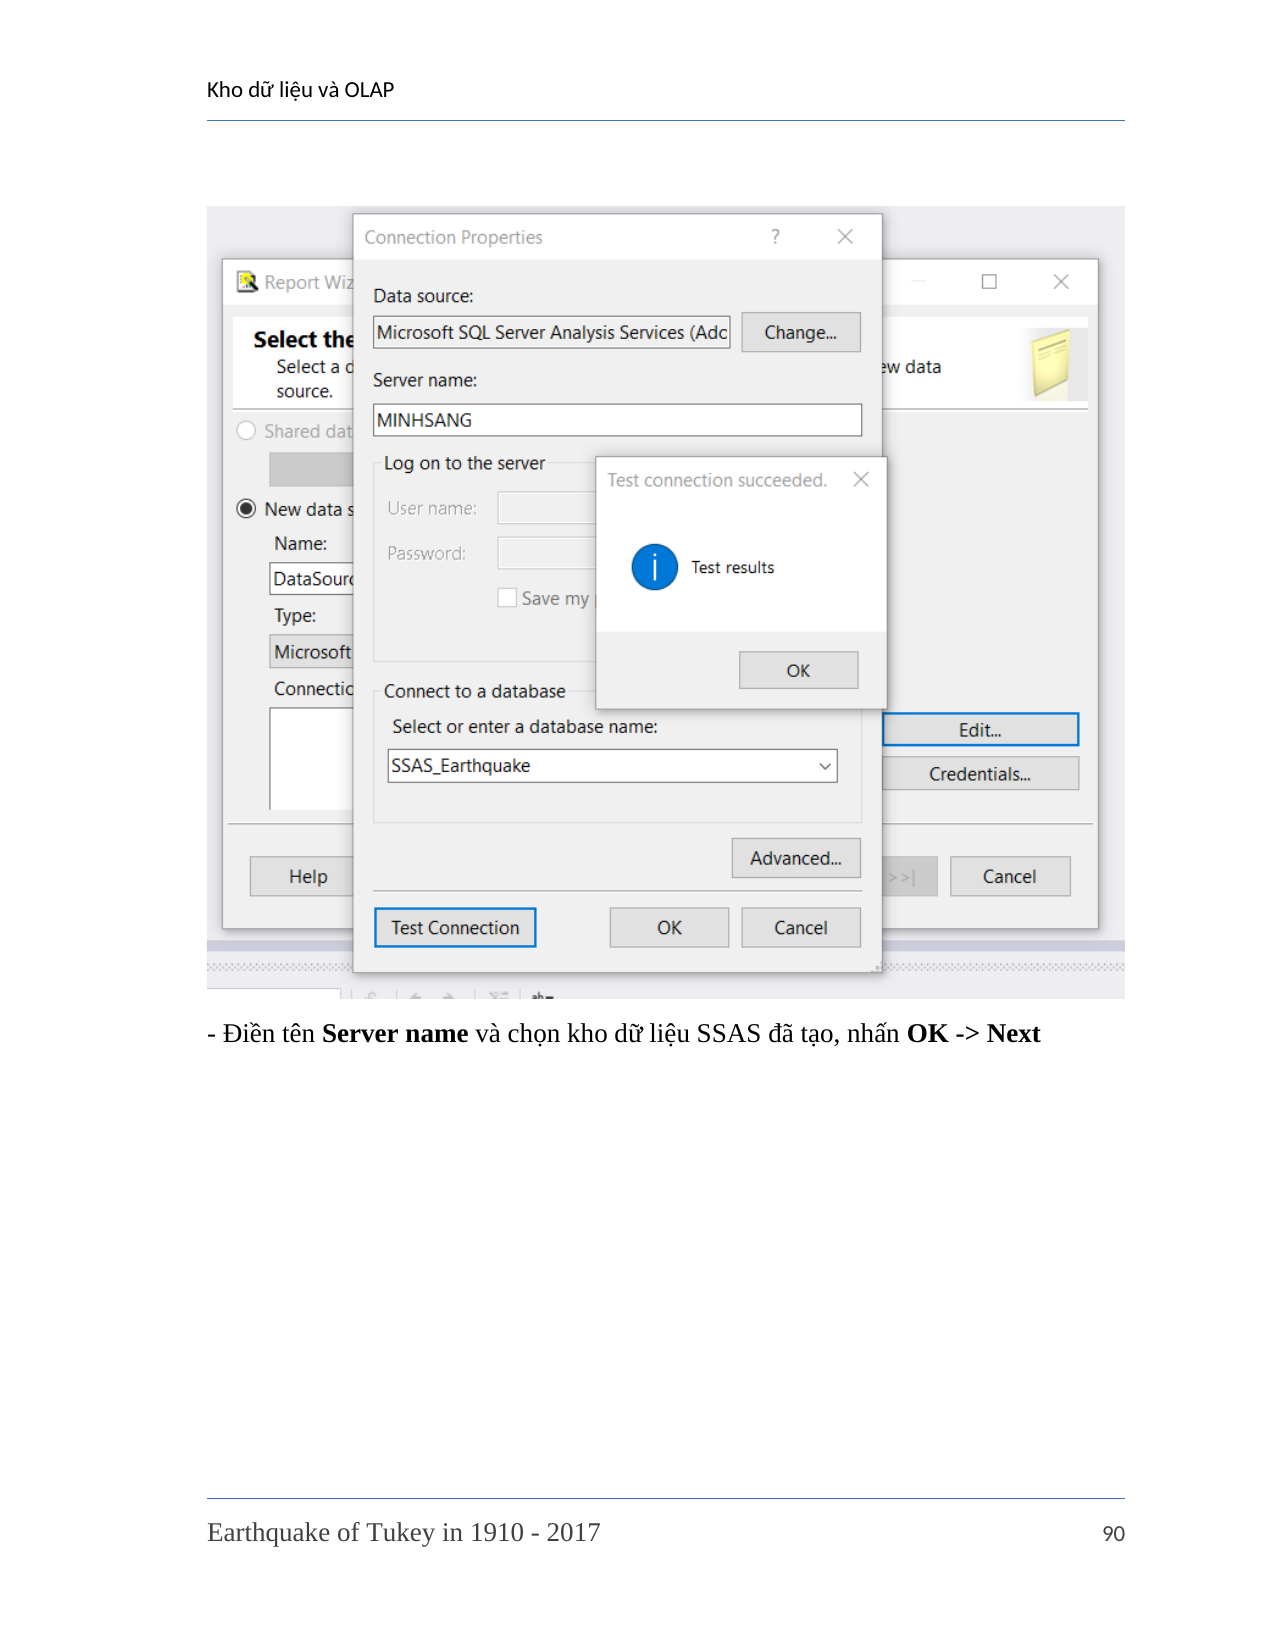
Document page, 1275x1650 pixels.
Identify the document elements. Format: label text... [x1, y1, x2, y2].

text - Điền tên Server name và chọn kho dữ liệu SSAS đã tạo, nhấn OK -> Next [207, 1017, 1125, 1048]
picture [206, 206, 1125, 999]
